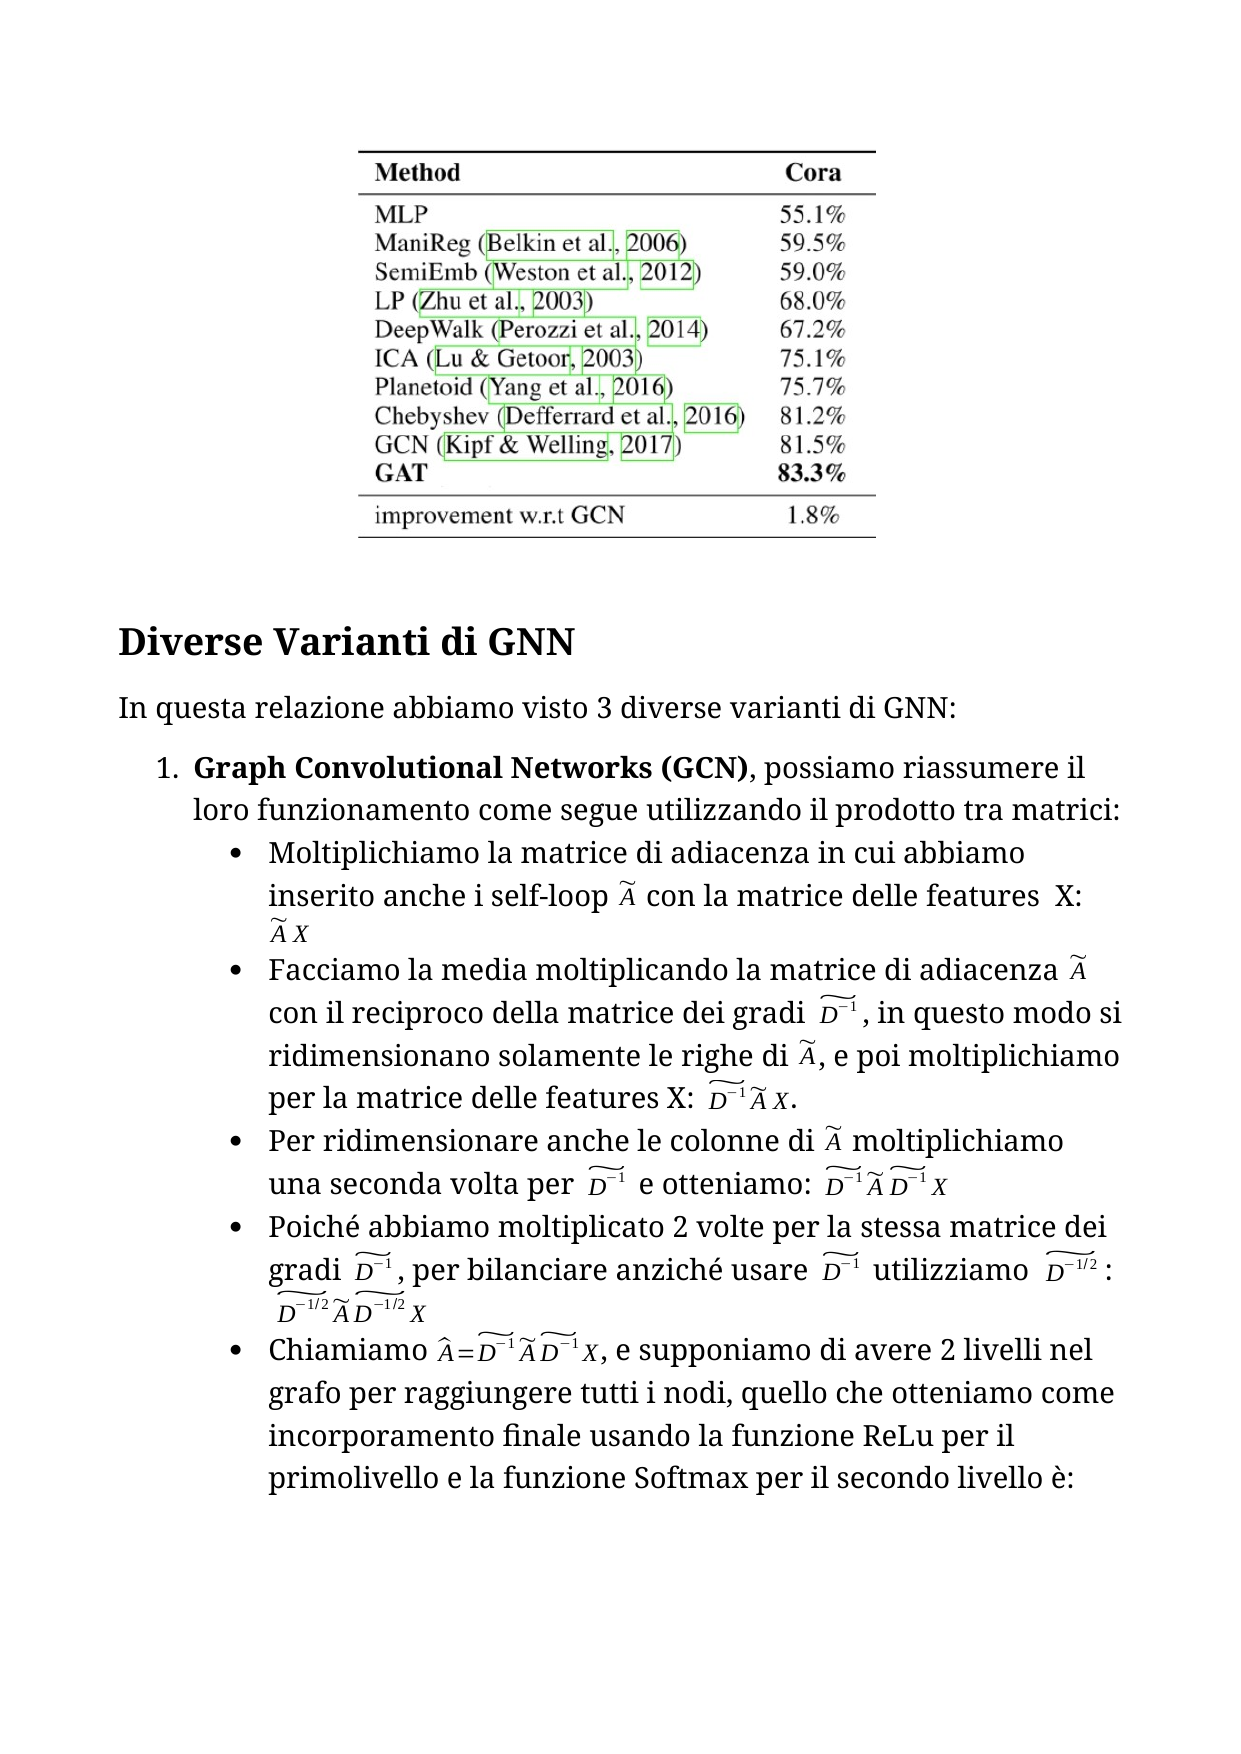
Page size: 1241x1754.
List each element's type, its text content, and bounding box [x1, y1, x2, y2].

list Graph Convolutional Networks (GCN), possiamo riassumere il loro funzionamento come segue utilizzando il prodotto tra matrici: [156, 747, 1122, 829]
list Moltiplichiamo la matrice di adiacenza in cui abbiamo inserito anche i self-loop con la matrice delle features X: [231, 832, 1122, 947]
list Poiché abbiamo moltiplicato 2 volte per la stessa matrice dei gradi , per bilanciare anziché usare utilizziamo : [231, 1206, 1122, 1327]
list Facciamo la media moltiplicando la matrice di adiacenza con il reciproco della matrice dei gradi , in questo modo si ridimensionano solamente le righe di , e poi moltiplichiamo per la matrice delle features X: . [231, 949, 1122, 1117]
text In questa relazione abbiamo visto 3 diverse varianti di GNN: [118, 687, 1122, 727]
list Per ridimensionare anche le colonne di moltiplichiamo una seconda volta per e otteniamo: [231, 1120, 1122, 1203]
list Chiamiamo , e supponiamo di avere 2 livelli nel grafo per raggiungere tutti i nodi, quello che otteniamo come incorporamento finale usando la funzione ReLu per il primolivello e la funzione Softmax per il secondo livello è: [231, 1329, 1122, 1497]
picture [357, 147, 883, 538]
text Diverse Varianti di GNN [118, 616, 1122, 667]
